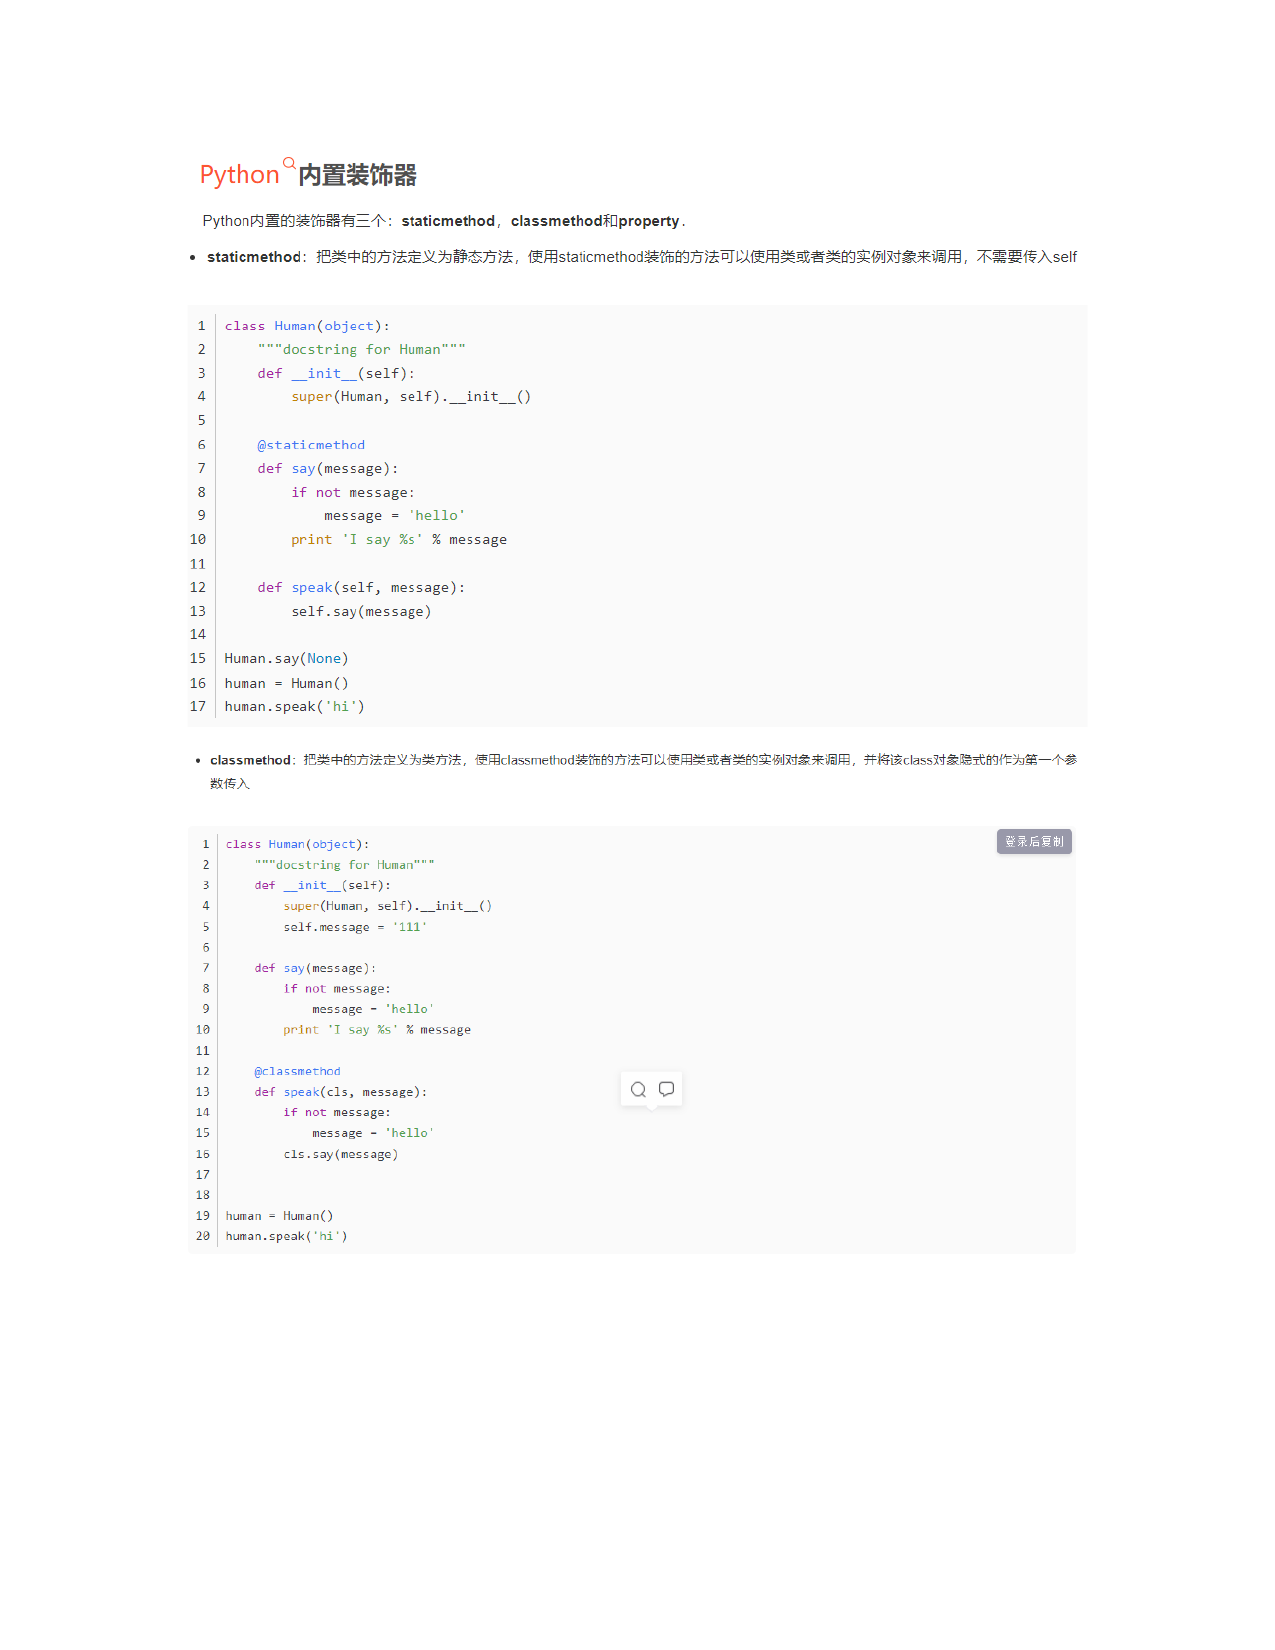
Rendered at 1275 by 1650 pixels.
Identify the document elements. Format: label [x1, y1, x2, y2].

picture [187, 150, 1088, 1261]
